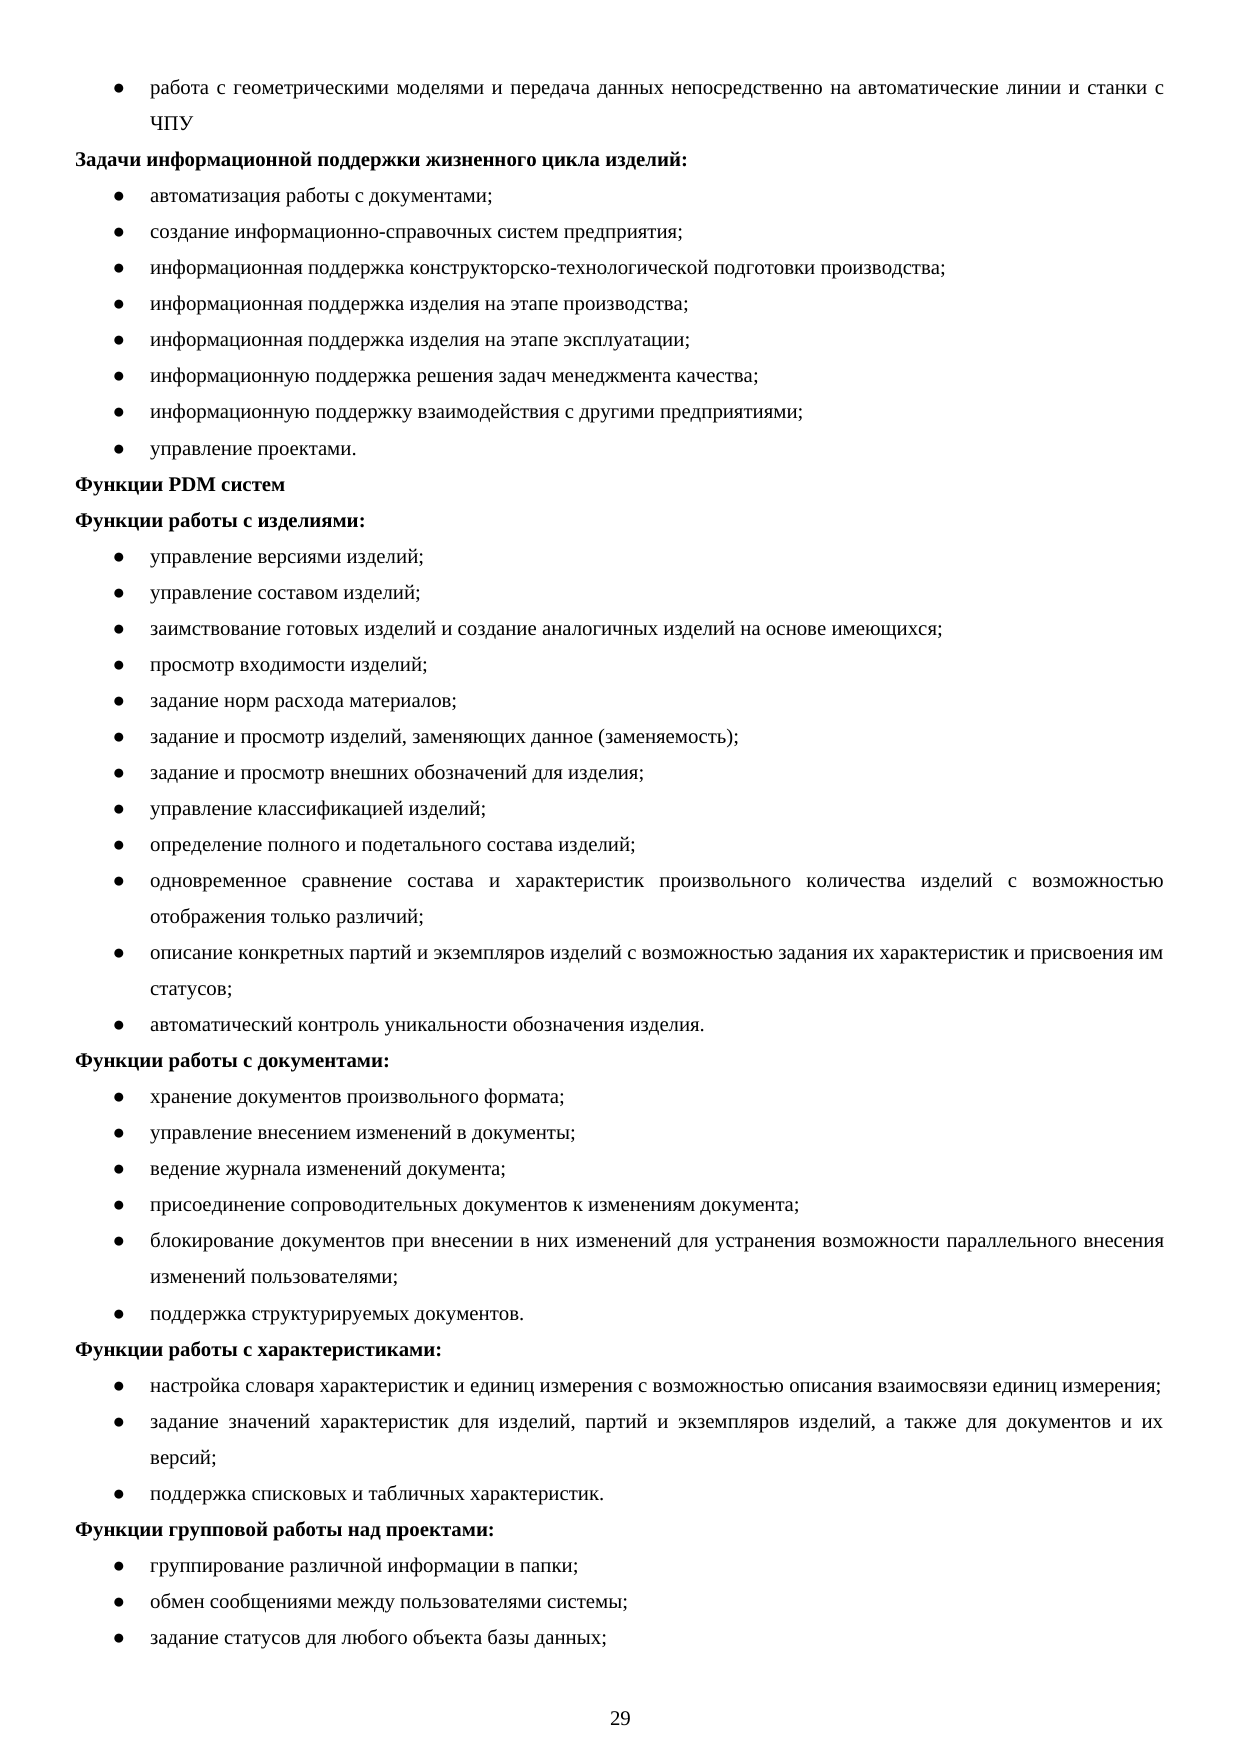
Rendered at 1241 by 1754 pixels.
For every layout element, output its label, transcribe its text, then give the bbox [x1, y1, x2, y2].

list информационную поддержку взаимодействия с другими предприятиями; [112, 399, 1165, 423]
list задание статусов для любого объекта базы данных; [112, 1625, 1165, 1649]
list задание норм расхода материалов; [112, 688, 1165, 712]
list управление классификацией изделий; [112, 796, 1165, 820]
list задание и просмотр внешних обозначений для изделия; [112, 760, 1165, 784]
list управление внесением изменений в документы; [112, 1120, 1165, 1144]
list блокирование документов при внесении в них изменений для устранения возможности параллельного внесения изменений пользователями; [112, 1228, 1165, 1288]
list управление версиями изделий; [112, 543, 1165, 568]
list информационную поддержка решения задач менеджмента качества; [112, 363, 1165, 387]
list информационная поддержка конструкторско-технологической подготовки производства; [112, 255, 1165, 279]
list обмен сообщениями между пользователями системы; [112, 1589, 1165, 1613]
list поддержка списковых и табличных характеристик. [112, 1481, 1165, 1505]
list создание информационно-справочных систем предприятия; [112, 219, 1165, 243]
list автоматический контроль уникальности обозначения изделия. [112, 1012, 1165, 1036]
list информационная поддержка изделия на этапе производства; [112, 291, 1165, 315]
text Функции PDM систем [75, 471, 1165, 496]
list присоединение сопроводительных документов к изменениям документа; [112, 1192, 1165, 1216]
list управление составом изделий; [112, 579, 1165, 604]
list хранение документов произвольного формата; [112, 1084, 1165, 1108]
list задание и просмотр изделий, заменяющих данное (заменяемость); [112, 724, 1165, 748]
list автоматизация работы с документами; [112, 183, 1165, 207]
text Задачи информационной поддержки жизненного цикла изделий: [75, 147, 1165, 171]
text Функции работы с характеристиками: [75, 1336, 1165, 1361]
text Функции работы с изделиями: [75, 507, 1165, 532]
list одновременное сравнение состава и характеристик произвольного количества изделий с возможностью отображения только различий; [112, 868, 1165, 928]
text Функции групповой работы над проектами: [75, 1517, 1165, 1541]
list управление проектами. [112, 435, 1165, 459]
list настройка словаря характеристик и единиц измерения с возможностью описания взаимосвязи единиц измерения; [112, 1372, 1165, 1397]
text Функции работы с документами: [75, 1048, 1165, 1072]
list группирование различной информации в папки; [112, 1553, 1165, 1577]
list работа с геометрическими моделями и передача данных непосредственно на автоматические линии и станки с ЧПУ [112, 75, 1165, 135]
list заимствование готовых изделий и создание аналогичных изделий на основе имеющихся; [112, 616, 1165, 640]
list поддержка структурируемых документов. [112, 1300, 1165, 1324]
list определение полного и подетального состава изделий; [112, 832, 1165, 856]
list просмотр входимости изделий; [112, 652, 1165, 676]
list описание конкретных партий и экземпляров изделий с возможностью задания их характеристик и присвоения им статусов; [112, 940, 1165, 1000]
list ведение журнала изменений документа; [112, 1156, 1165, 1180]
list задание значений характеристик для изделий, партий и экземпляров изделий, а также для документов и их версий; [112, 1408, 1165, 1469]
list информационная поддержка изделия на этапе эксплуатации; [112, 327, 1165, 351]
